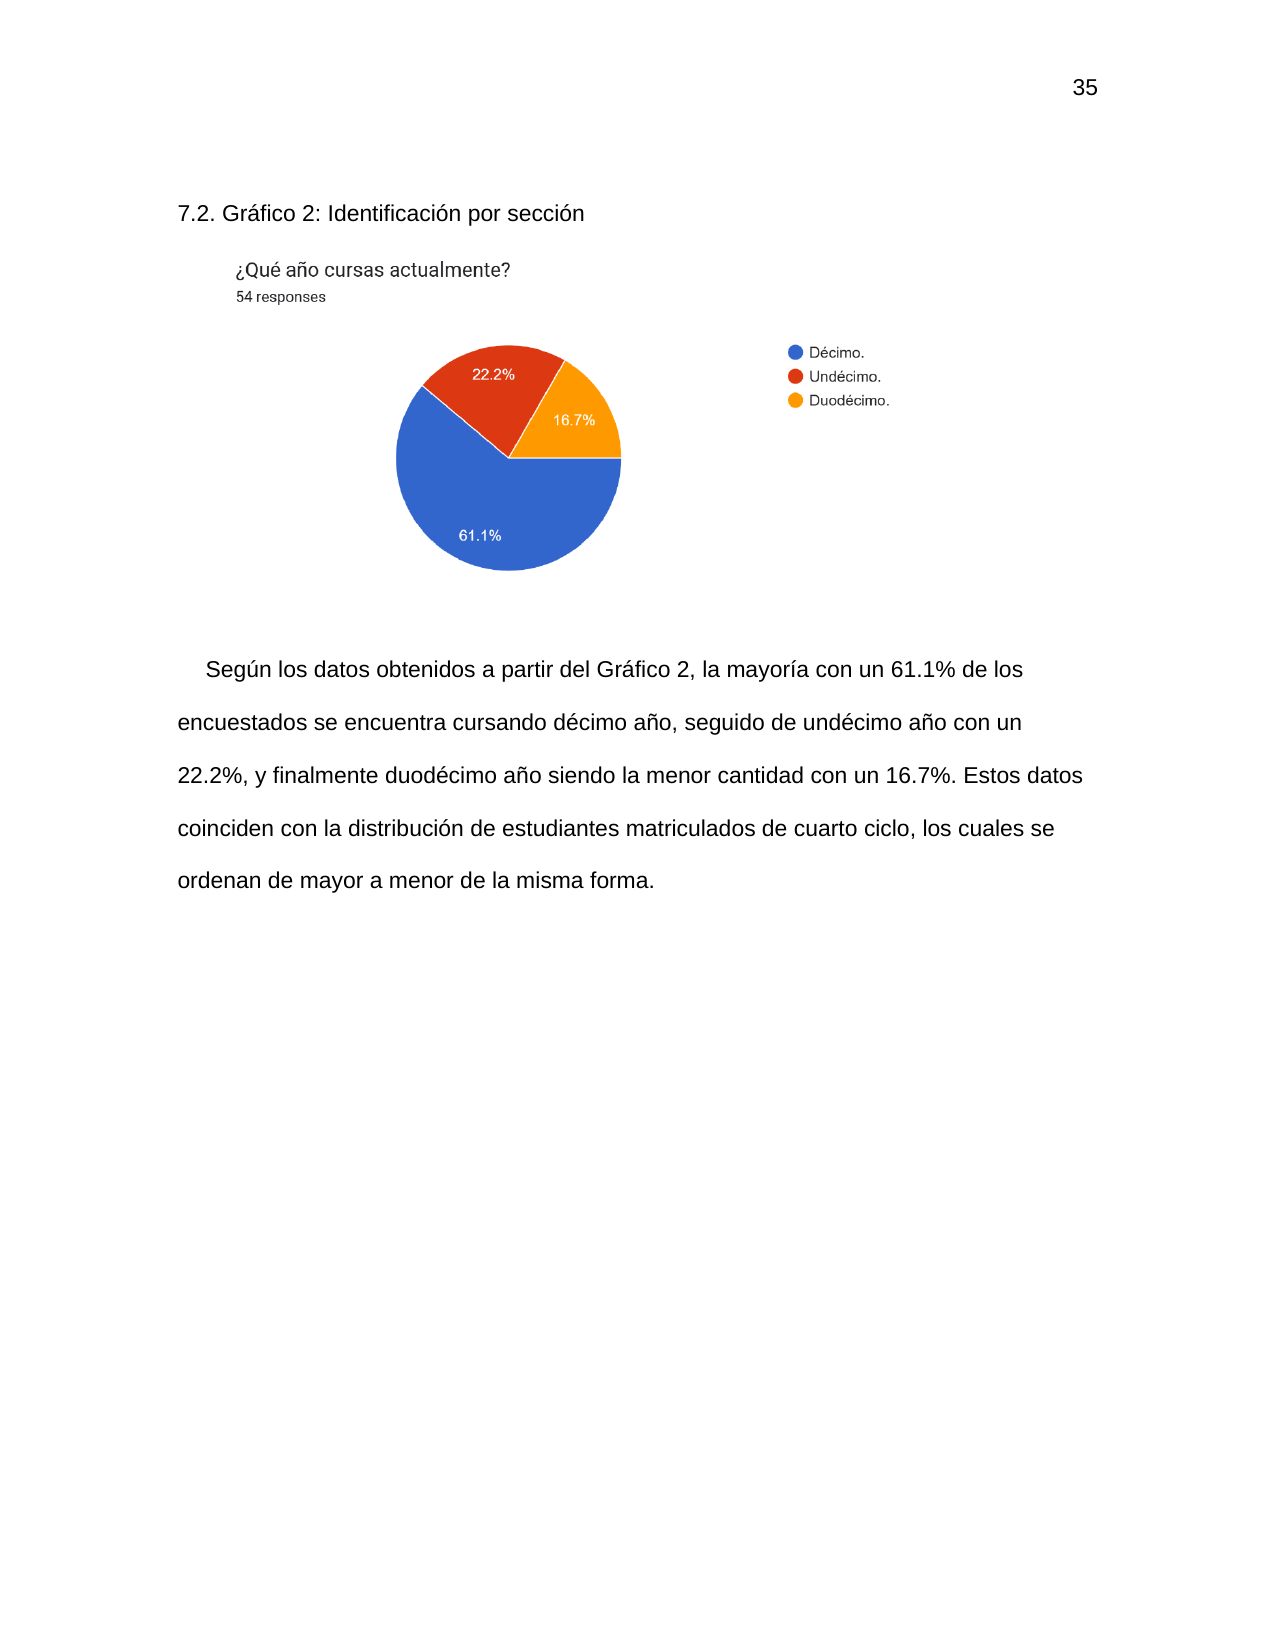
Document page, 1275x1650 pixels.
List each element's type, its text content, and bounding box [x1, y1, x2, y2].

text Según los datos obtenidos a partir del Gráfico 2, la mayoría con un 61.1% de los encuestados se encuentra cursando décimo año, seguido de undécimo año con un 22.2%, y finalmente duodécimo año siendo la menor cantidad con un 16.7%. Estos datos coinciden con la distribución de estudiantes matriculados de cuarto ciclo, los cuales se ordenan de mayor a menor de la misma forma. [177, 656, 1098, 894]
subtitle 7.2. Gráfico 2: Identificación por sección [177, 200, 1098, 226]
picture [205, 226, 1126, 614]
